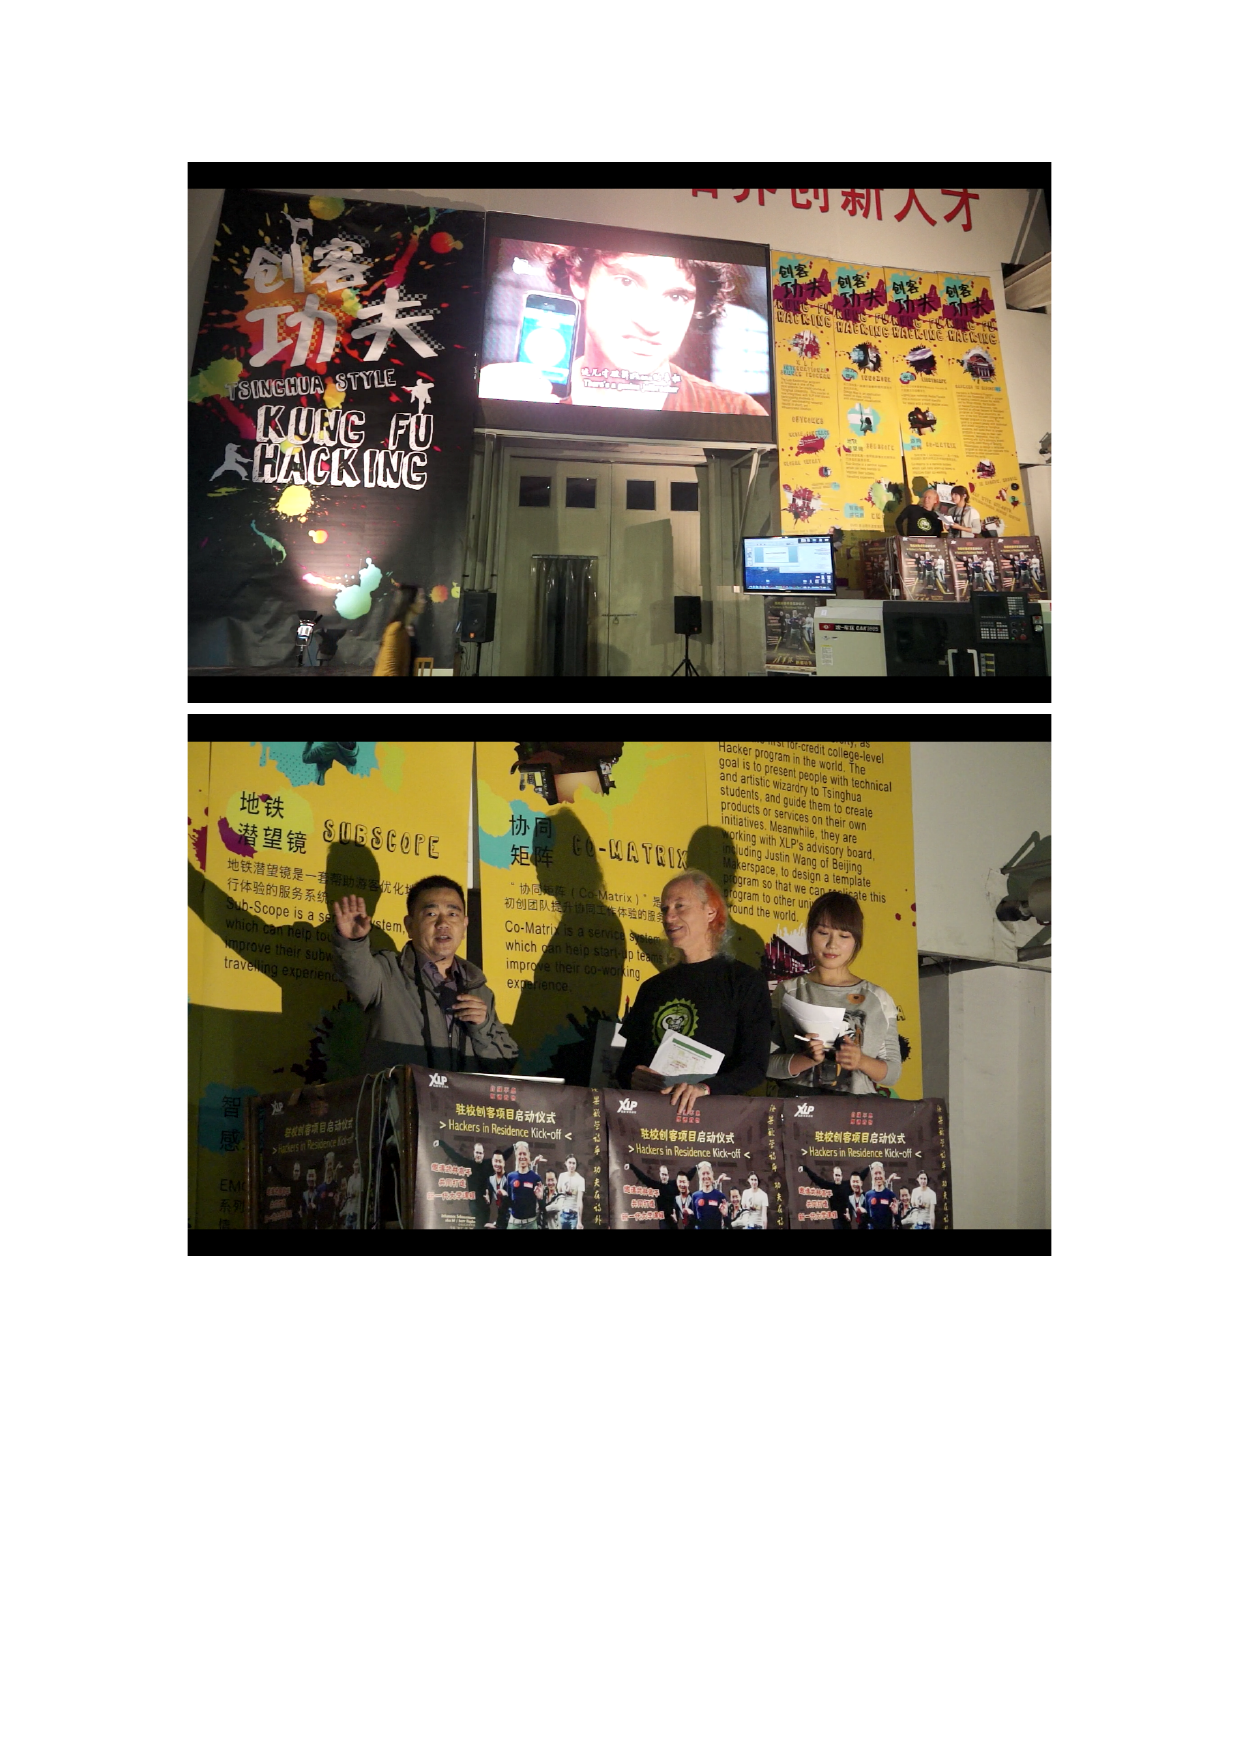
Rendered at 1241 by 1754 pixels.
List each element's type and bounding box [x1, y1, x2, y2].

picture [187, 714, 1052, 1256]
picture [187, 162, 1052, 703]
